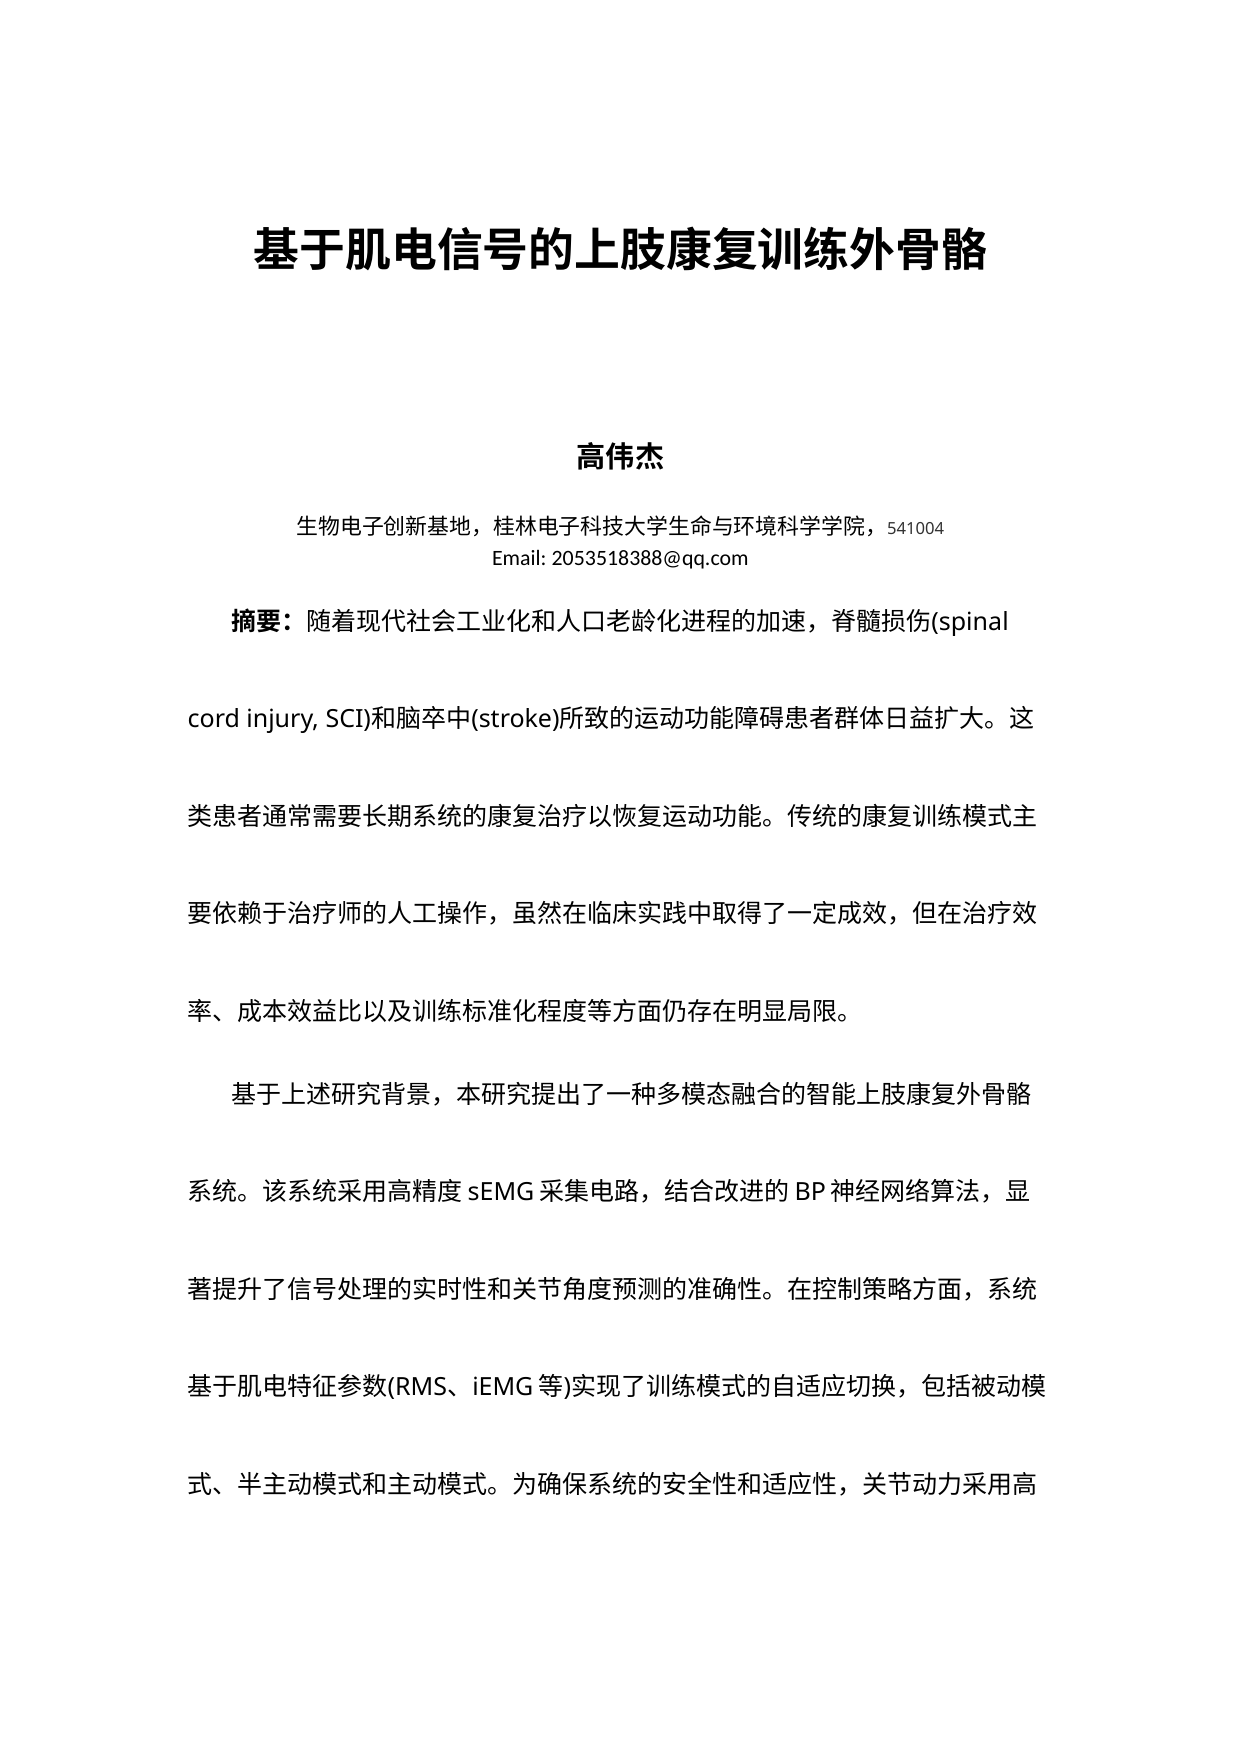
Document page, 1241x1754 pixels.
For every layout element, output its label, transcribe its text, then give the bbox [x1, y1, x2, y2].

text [187, 1060, 1053, 1515]
text 摘要：随着现代社会工业化和人口老龄化进程的加速，脊髓损伤(spinal cord injury, SCI)和脑卒中(stroke)所致的运动功能障碍患者群体日益扩大。这类患者通常需要长期系统的康复治疗以恢复运动功能。传统的康复训练模式主要依赖于治疗师的人工操作，虽然在临床实践中取得了一定成效，但在治疗效率、成本效益比以及训练标准化程度等方面仍存在明显局限。 [187, 587, 1053, 1042]
text 生物电子创新基地，桂林电子科技大学生命与环境科学学院，541004 [187, 508, 1053, 541]
subtitle 基于肌电信号的上肢康复训练外骨骼 [187, 197, 1053, 295]
text Email: 2053518388@qq.com [187, 541, 1053, 573]
text 高伟杰 [187, 422, 1053, 487]
